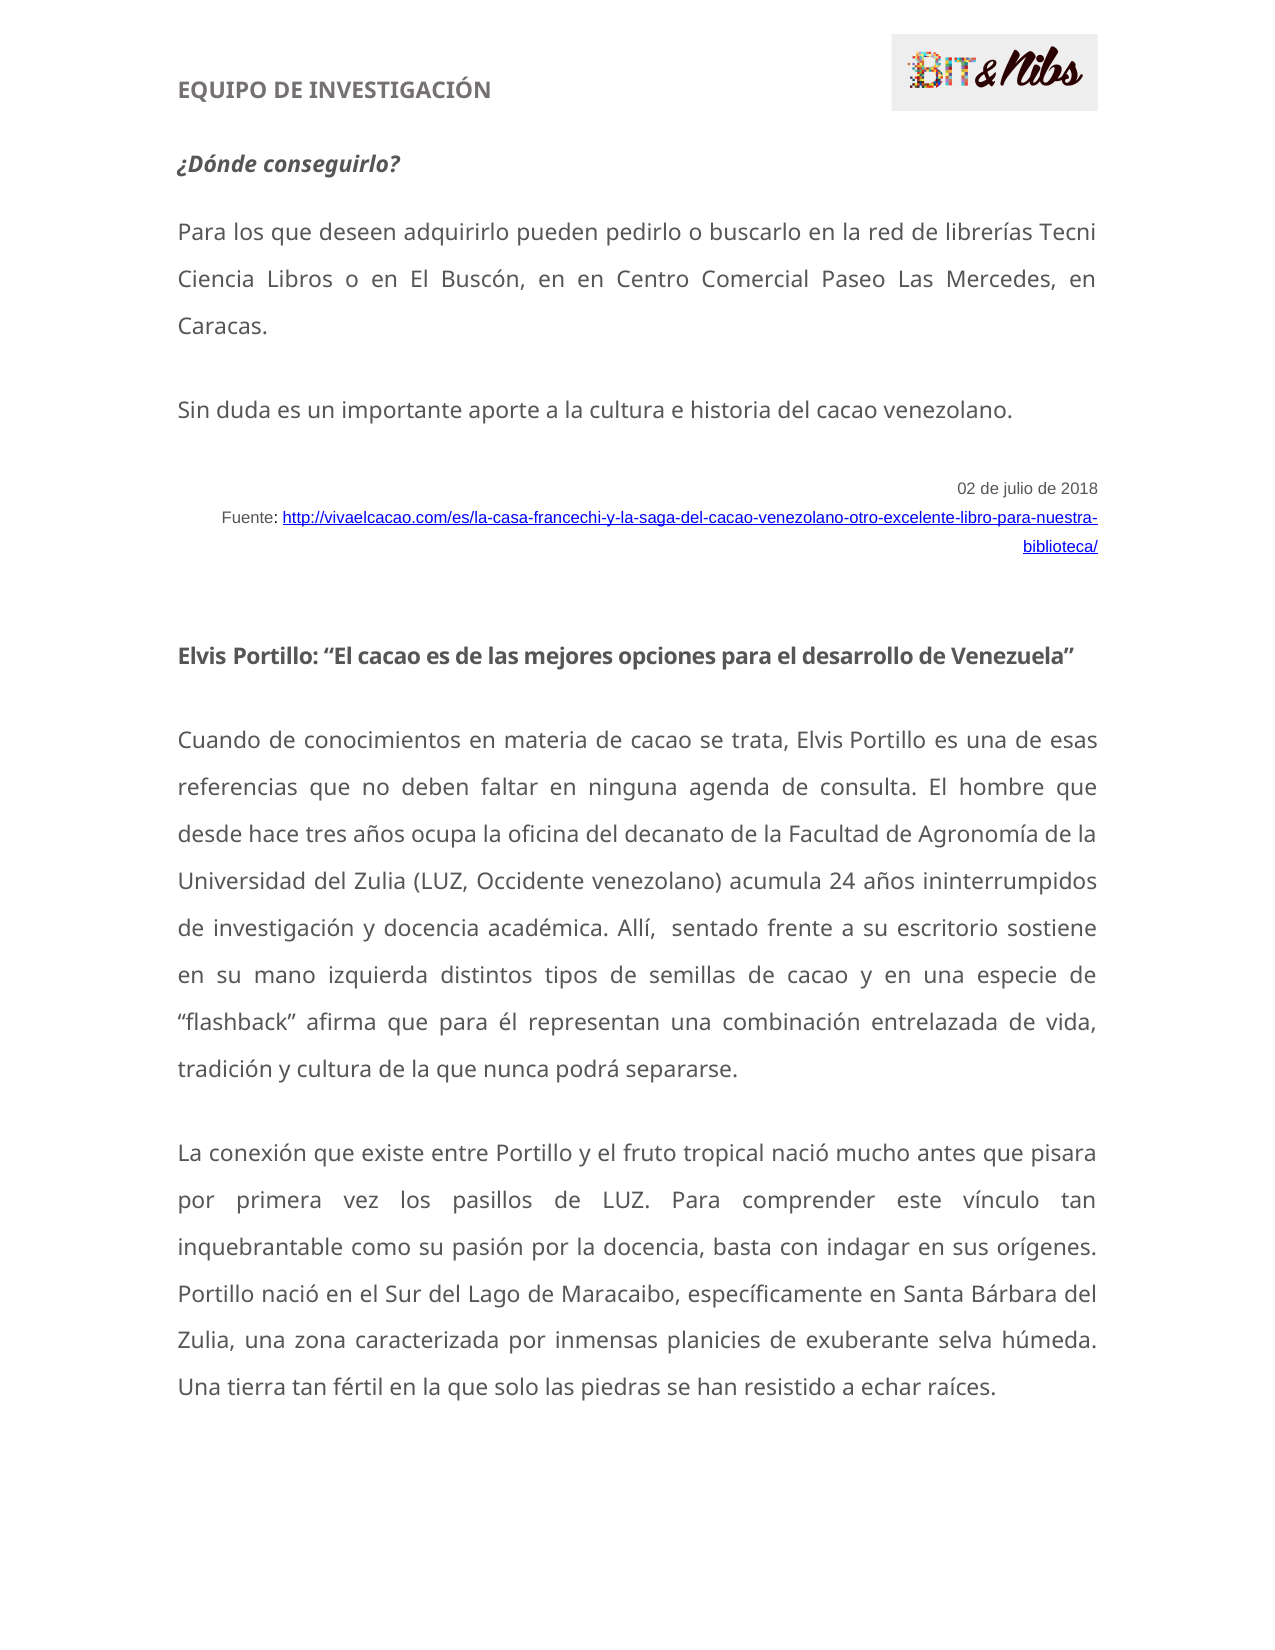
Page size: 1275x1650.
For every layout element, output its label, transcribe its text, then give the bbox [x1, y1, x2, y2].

text Sin duda es un importante aporte a la cultura e historia del cacao venezolano. [177, 394, 1098, 426]
text Fuente: http://vivaelcacao.com/es/la-casa-francechi-y-la-saga-del-cacao-venezolano-otro-excelente-libro-para-nuestra-biblioteca/ [177, 508, 1098, 556]
picture [891, 34, 1098, 111]
text La conexión que existe entre Portillo y el fruto tropical nació mucho antes que pisara por primera vez los pasillos de LUZ. Para comprender este vínculo tan inquebrantable como su pasión por la docencia, basta con indagar en sus orígenes. Portillo nació en el Sur del Lago de Maracaibo, específicamente en Santa Bárbara del Zulia, una zona caracterizada por inmensas planicies de exuberante selva húmeda. Una tierra tan fértil en la que solo las piedras se han resistido a echar raíces. [177, 1137, 1098, 1402]
text 02 de julio de 2018 [177, 479, 1098, 498]
subtitle Elvis Portillo: “El cacao es de las mejores opciones para el desarrollo de Venezuela” [177, 640, 1098, 671]
subtitle ¿Dónde conseguirlo? [177, 148, 1098, 179]
text Para los que deseen adquirirlo pueden pedirlo o buscarlo en la red de librerías Tecni Ciencia Libros o en El Buscón, en en Centro Comercial Paseo Las Mercedes, en Caracas. [177, 216, 1098, 341]
text Cuando de conocimientos en materia de cacao se trata, Elvis Portillo es una de esas referencias que no deben faltar en ninguna agenda de consulta. El hombre que desde hace tres años ocupa la oficina del decanato de la Facultad de Agronomía de la Universidad del Zulia (LUZ, Occidente venezolano) acumula 24 años ininterrumpidos de investigación y docencia académica. Allí, sentado frente a su escritorio sostiene en su mano izquierda distintos tipos de semillas de cacao y en una especie de “flashback” afirma que para él representan una combinación entrelazada de vida, tradición y cultura de la que nunca podrá separarse. [177, 724, 1098, 1084]
